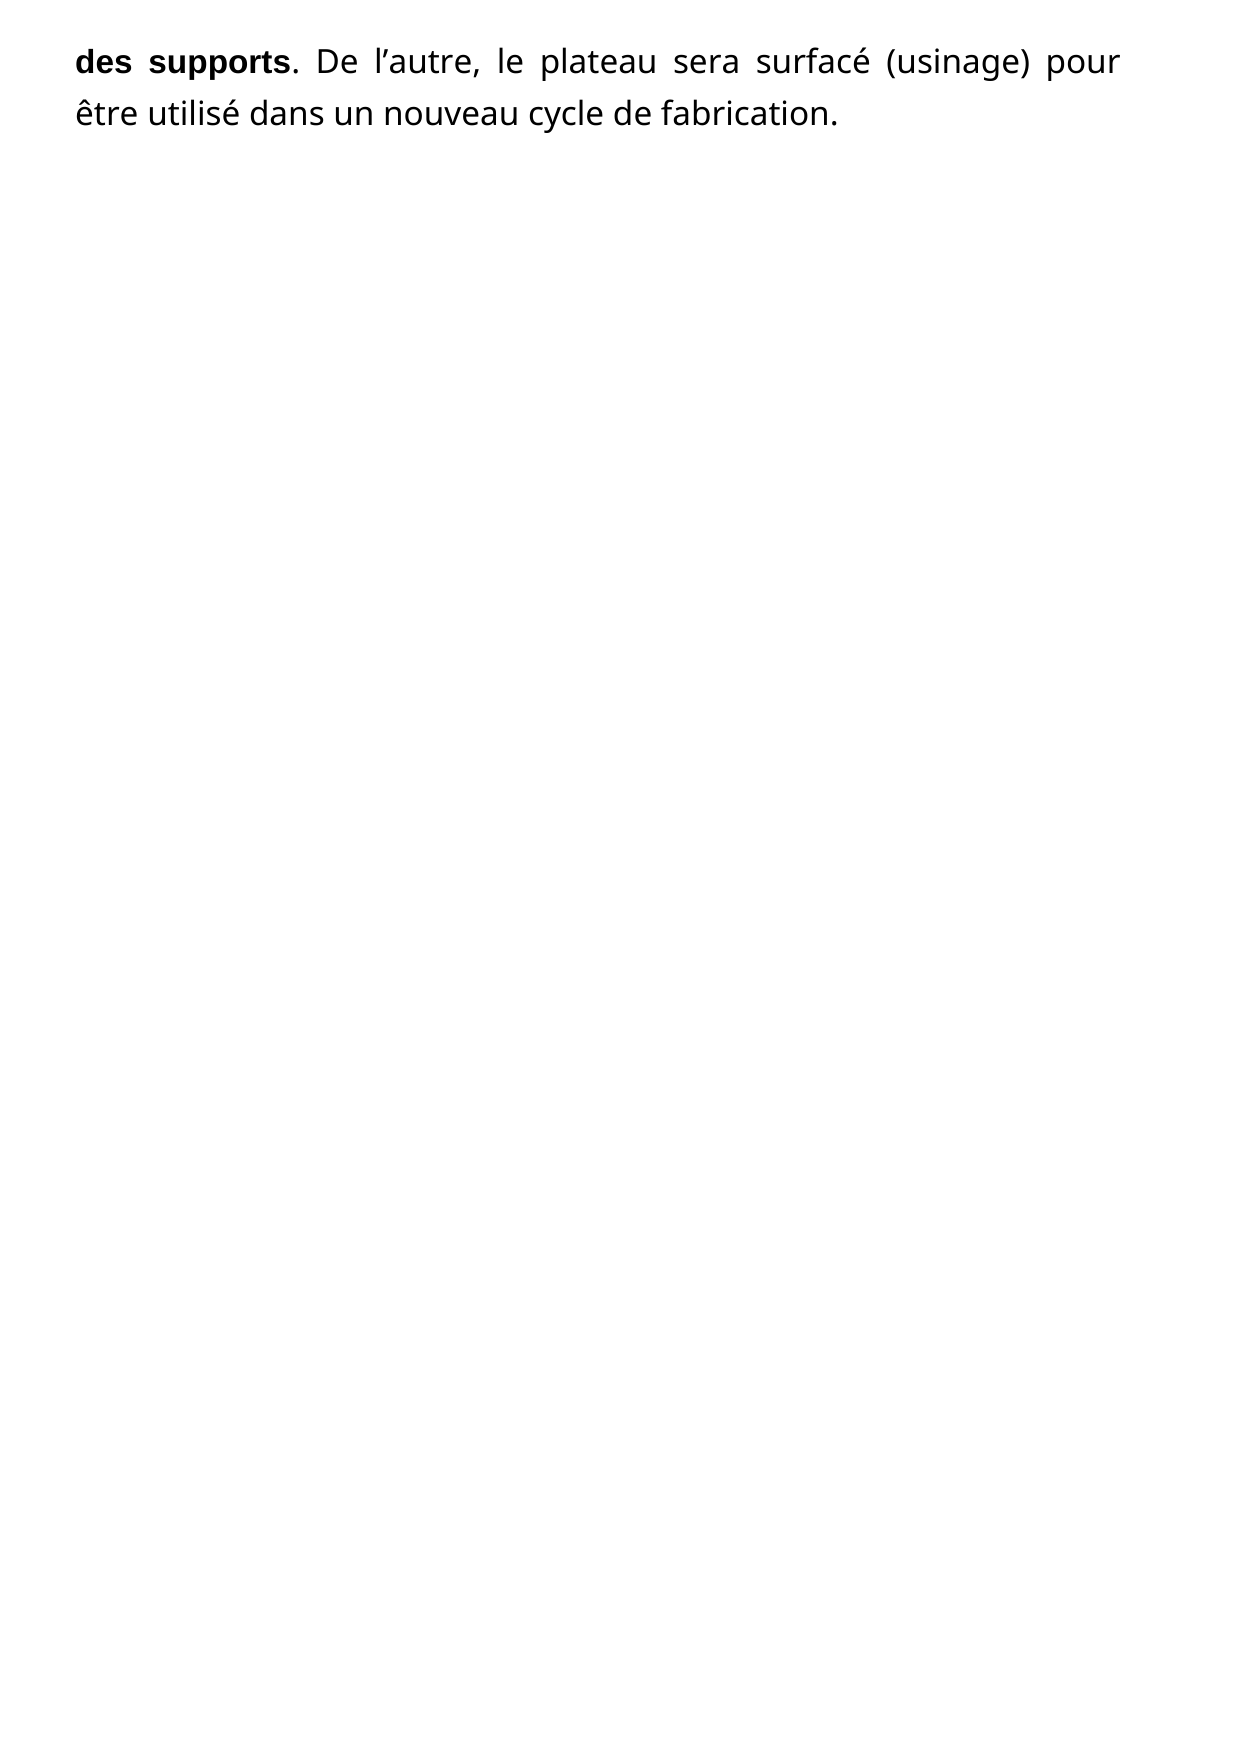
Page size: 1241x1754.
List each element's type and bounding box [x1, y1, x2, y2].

text [75, 37, 1120, 135]
